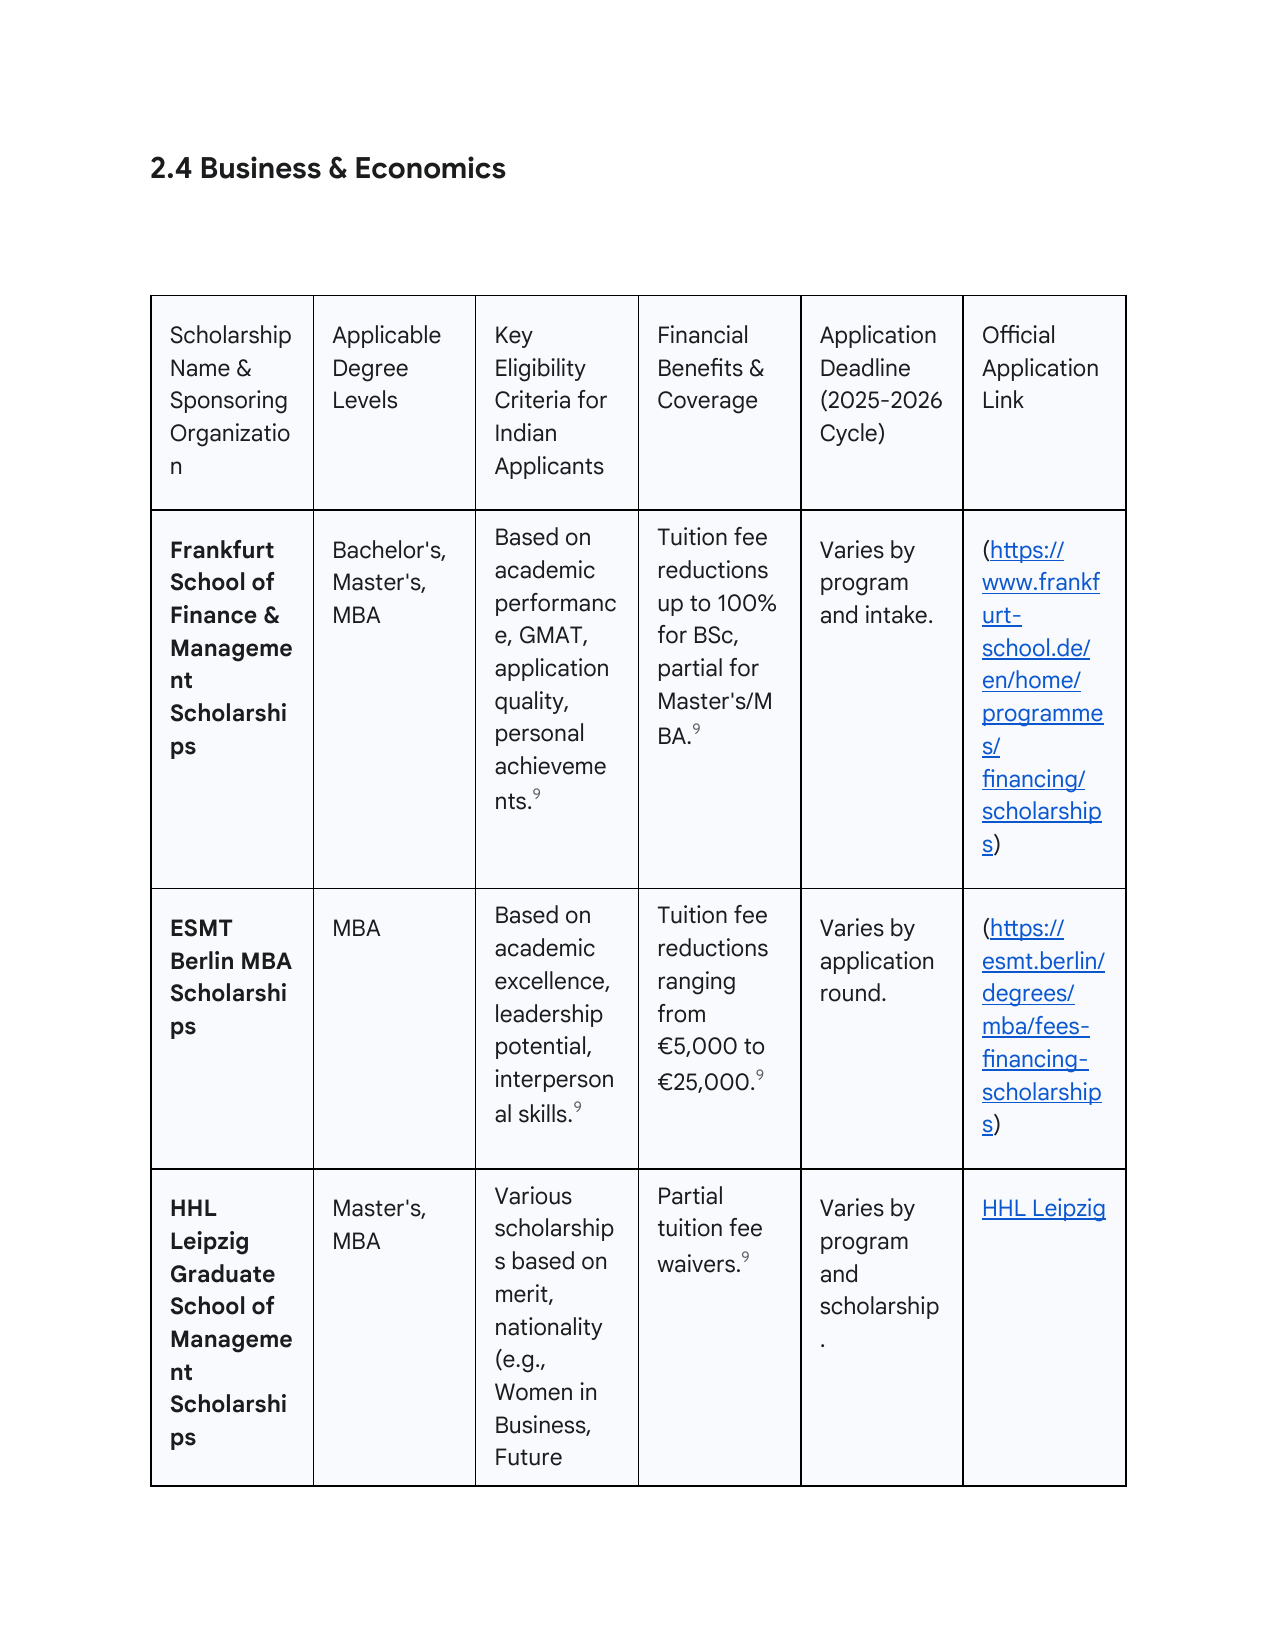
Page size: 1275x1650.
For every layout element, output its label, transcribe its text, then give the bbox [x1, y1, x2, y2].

table_cell MBA [314, 889, 475, 1168]
table_header Scholarship Name & Sponsoring Organization [152, 296, 313, 509]
table_cell Master's, MBA [314, 1170, 475, 1485]
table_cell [476, 1170, 638, 1485]
table_cell Based on academic excellence, leadership potential, interpersonal skills.9 [476, 889, 638, 1168]
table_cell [152, 1170, 313, 1485]
table_cell (https://www.frankfurt-school.de/en/home/programmes/financing/scholarships) [964, 511, 1125, 888]
table_cell Tuition fee reductions ranging from €5,000 to €25,000.9 [639, 889, 800, 1168]
table_header Official Application Link [964, 296, 1125, 509]
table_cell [802, 1170, 962, 1485]
table_cell Varies by application round. [802, 889, 962, 1168]
table_cell Varies by program and intake. [802, 511, 962, 888]
table_cell ESMT Berlin MBA Scholarships [152, 889, 313, 1168]
table_cell Frankfurt School of Finance & Management Scholarships [152, 511, 313, 888]
table_header Applicable Degree Levels [314, 296, 475, 509]
table_header Financial Benefits & Coverage [639, 296, 800, 509]
table_cell Tuition fee reductions up to 100% for BSc, partial for Master's/MBA.9 [639, 511, 800, 888]
table_cell (https://esmt.berlin/degrees/mba/fees-financing-scholarships) [964, 889, 1125, 1168]
table_cell HHL Leipzig [964, 1170, 1125, 1485]
table_header Key Eligibility Criteria for Indian Applicants [476, 296, 638, 509]
subtitle 2.4 Business & Economics [150, 150, 1125, 187]
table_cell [639, 1170, 800, 1485]
table_cell Based on academic performance, GMAT, application quality, personal achievements.9 [476, 511, 638, 888]
table_header Application Deadline (2025-2026 Cycle) [802, 296, 962, 509]
table_cell Bachelor's, Master's, MBA [314, 511, 475, 888]
